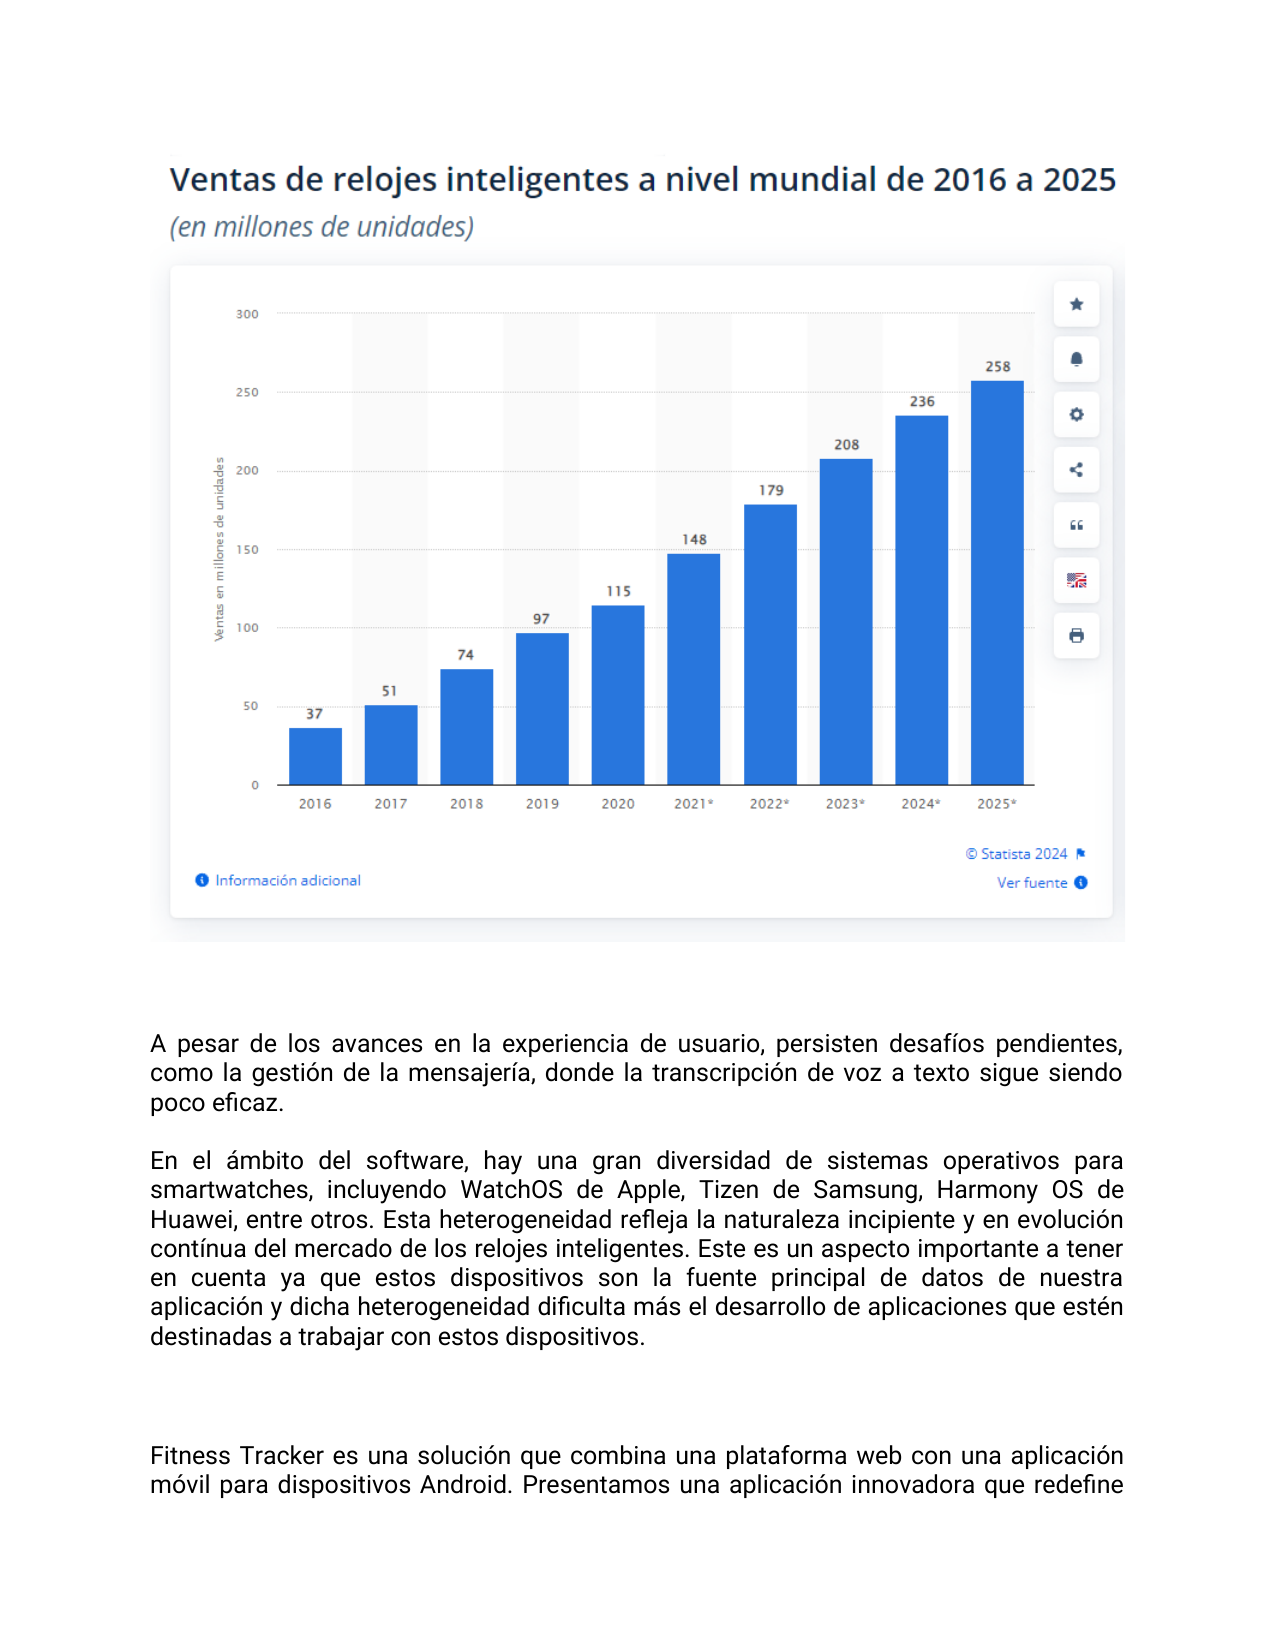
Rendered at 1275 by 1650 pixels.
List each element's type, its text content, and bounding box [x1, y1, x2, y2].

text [150, 1441, 1125, 1500]
text En el ámbito del software, hay una gran diversidad de sistemas operativos para smartwatches, incluyendo WatchOS de Apple, Tizen de Samsung, Harmony OS de Huawei, entre otros. Esta heterogeneidad refleja la naturaleza incipiente y en evolución contínua del mercado de los relojes inteligentes. Este es un aspecto importante a tener en cuenta ya que estos dispositivos son la fuente principal de datos de nuestra aplicación y dicha heterogeneidad dificulta más el desarrollo de aplicaciones que estén destinadas a trabajar con estos dispositivos. [150, 1146, 1125, 1351]
text A pesar de los avances en la experiencia de usuario, persisten desafíos pendientes, como la gestión de la mensajería, donde la transcripción de voz a texto sigue siendo poco eficaz. [150, 1029, 1125, 1117]
picture [150, 150, 1125, 942]
